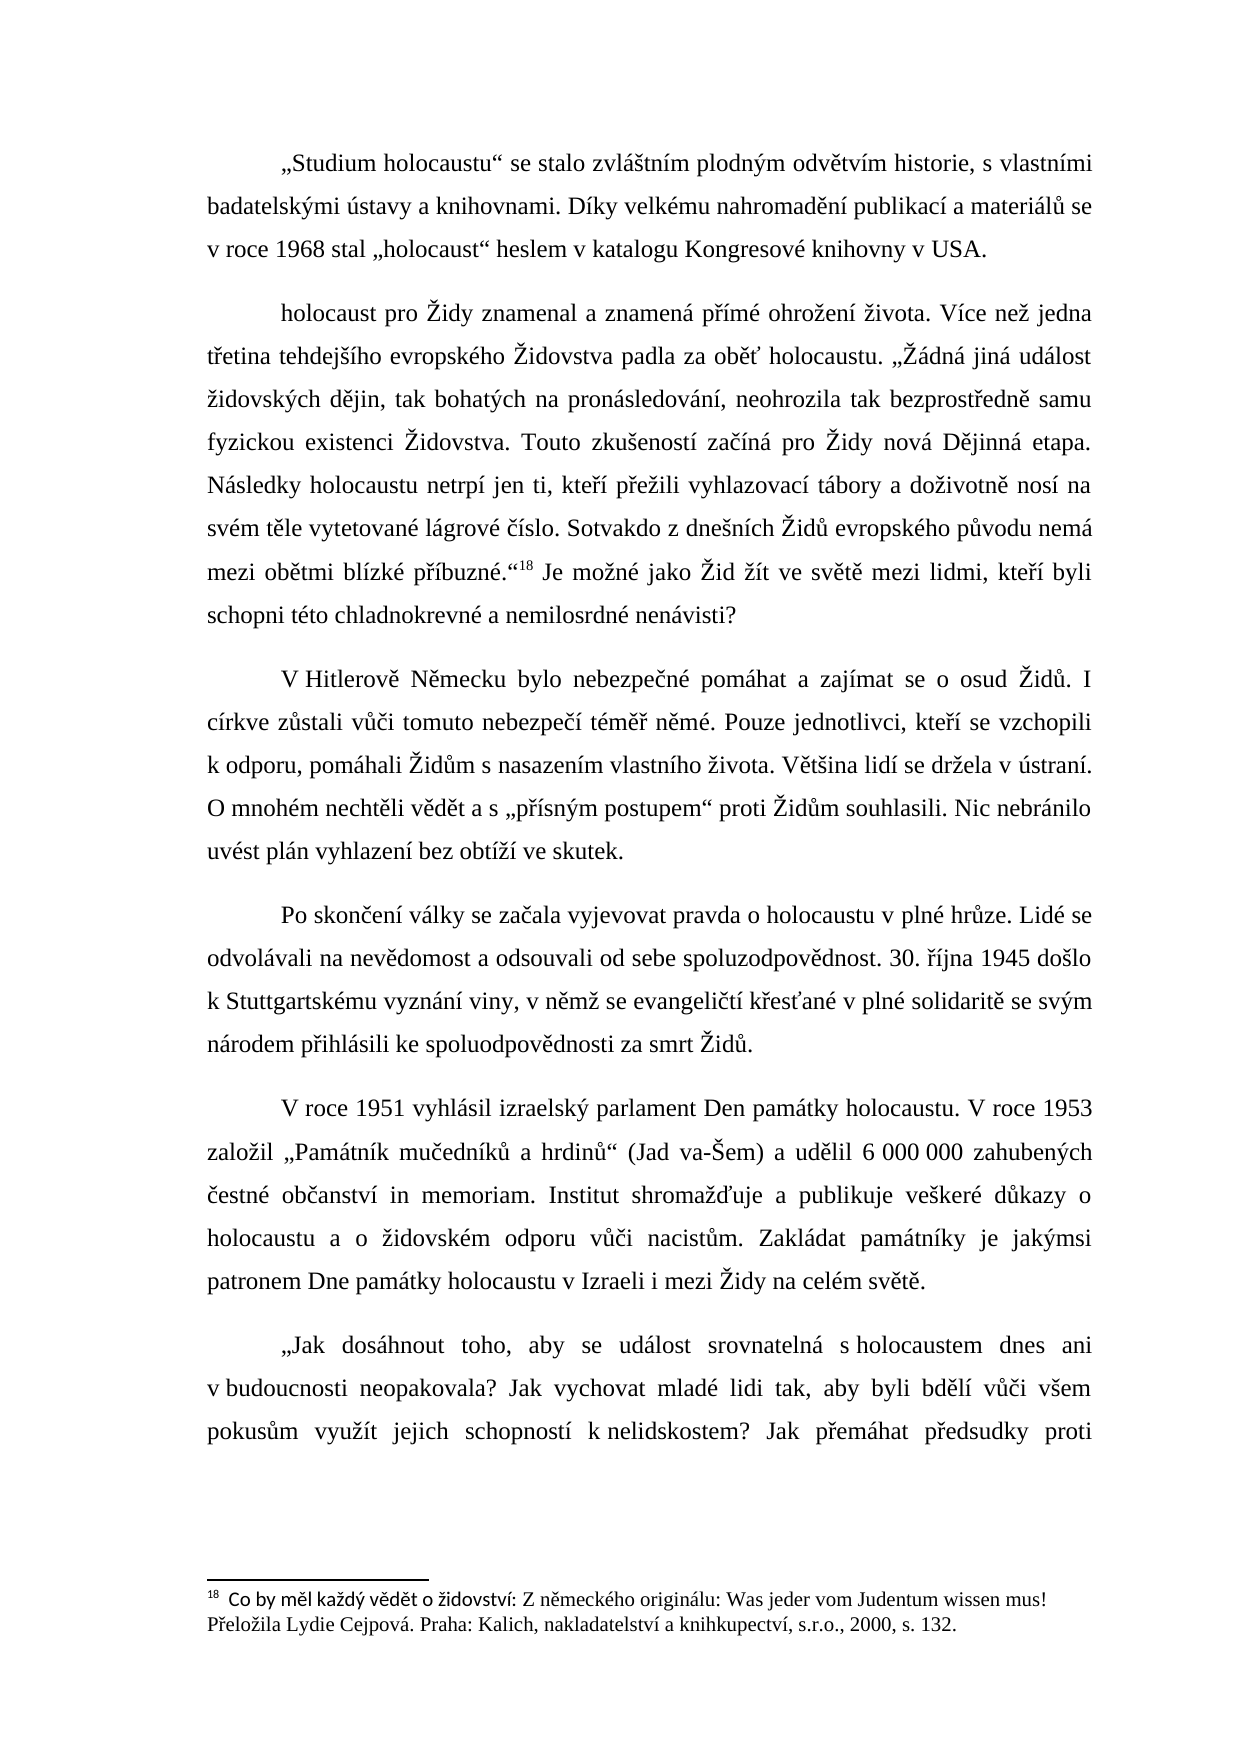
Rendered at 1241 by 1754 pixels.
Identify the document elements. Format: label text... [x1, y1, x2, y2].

text „Studium holocaustu“ se stalo zvláštním plodným odvětvím historie, s vlastními badatelskými ústavy a knihovnami. Díky velkému nahromadění publikací a materiálů se v roce 1968 stal „holocaust“ heslem v katalogu Kongresové knihovny v USA. [207, 148, 1092, 263]
text V Hitlerově Německu bylo nebezpečné pomáhat a zajímat se o osud Židů. I církve zůstali vůči tomuto nebezpečí téměř němé. Pouze jednotlivci, kteří se vzchopili k odporu, pomáhali Židům s nasazením vlastního života. Většina lidí se držela v ústraní. O mnohém nechtěli vědět a s „přísným postupem“ proti Židům souhlasili. Nic nebránilo uvést plán vyhlazení bez obtíží ve skutek. [207, 664, 1092, 865]
text holocaust pro Židy znamenal a znamená přímé ohrožení života. Více než jedna třetina tehdejšího evropského Židovstva padla za oběť holocaustu. „Žádná jiná událost židovských dějin, tak bohatých na pronásledování, neohrozila tak bezprostředně samu fyzickou existenci Židovstva. Touto zkušeností začíná pro Židy nová Dějinná etapa. Následky holocaustu netrpí jen ti, kteří přežili vyhlazovací tábory a doživotně nosí na svém těle vytetované lágrové číslo. Sotvakdo z dnešních Židů evropského původu nemá mezi obětmi blízké příbuzné.“ Je možné jako Žid žít ve světě mezi lidmi, kteří byli schopni této chladnokrevné a nemilosrdné nenávisti? [207, 298, 1092, 628]
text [207, 1330, 1092, 1445]
text Po skončení války se začala vyjevovat pravda o holocaustu v plné hrůze. Lidé se odvolávali na nevědomost a odsouvali od sebe spoluzodpovědnost. 30. října 1945 došlo k Stuttgartskému vyznání viny, v němž se evangeličtí křesťané v plné solidaritě se svým národem přihlásili ke spoluodpovědnosti za smrt Židů. [207, 900, 1092, 1058]
text V roce 1951 vyhlásil izraelský parlament Den památky holocaustu. V roce 1953 založil „Památník mučedníků a hrdinů“ (Jad va-Šem) a udělil 6 000 000 zahubených čestné občanství in memoriam. Institut shromažďuje a publikuje veškeré důkazy o holocaustu a o židovském odporu vůči nacistům. Zakládat památníky je jakýmsi patronem Dne památky holocaustu v Izraeli i mezi Židy na celém světě. [207, 1093, 1092, 1295]
